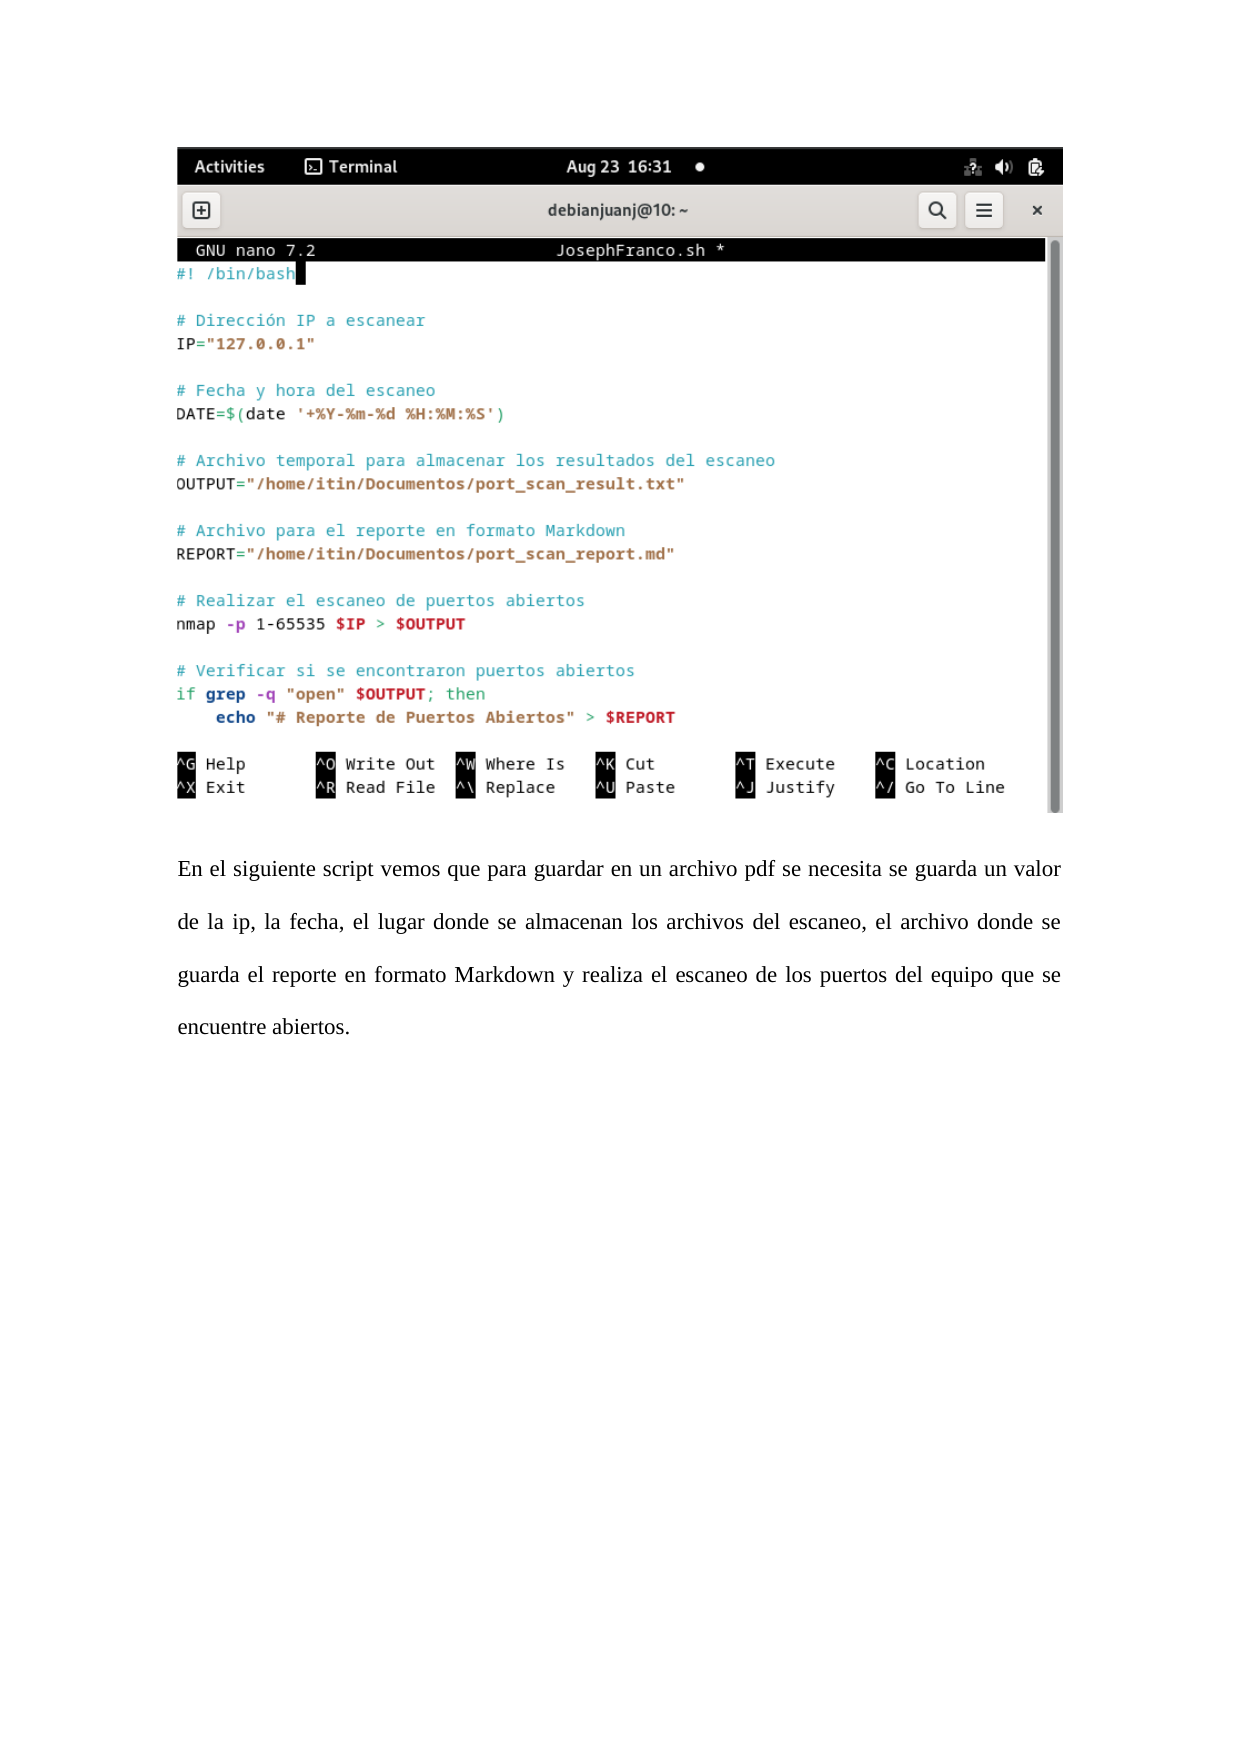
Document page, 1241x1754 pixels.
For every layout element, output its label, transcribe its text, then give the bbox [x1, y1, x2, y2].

text En el siguiente script vemos que para guardar en un archivo pdf se necesita se guarda un valor de la ip, la fecha, el lugar donde se almacenan los archivos del escaneo, el archivo donde se guarda el reporte en formato Markdown y realiza el escaneo de los puertos del equipo que se encuentre abiertos. [177, 855, 1063, 1040]
picture [177, 147, 1063, 813]
